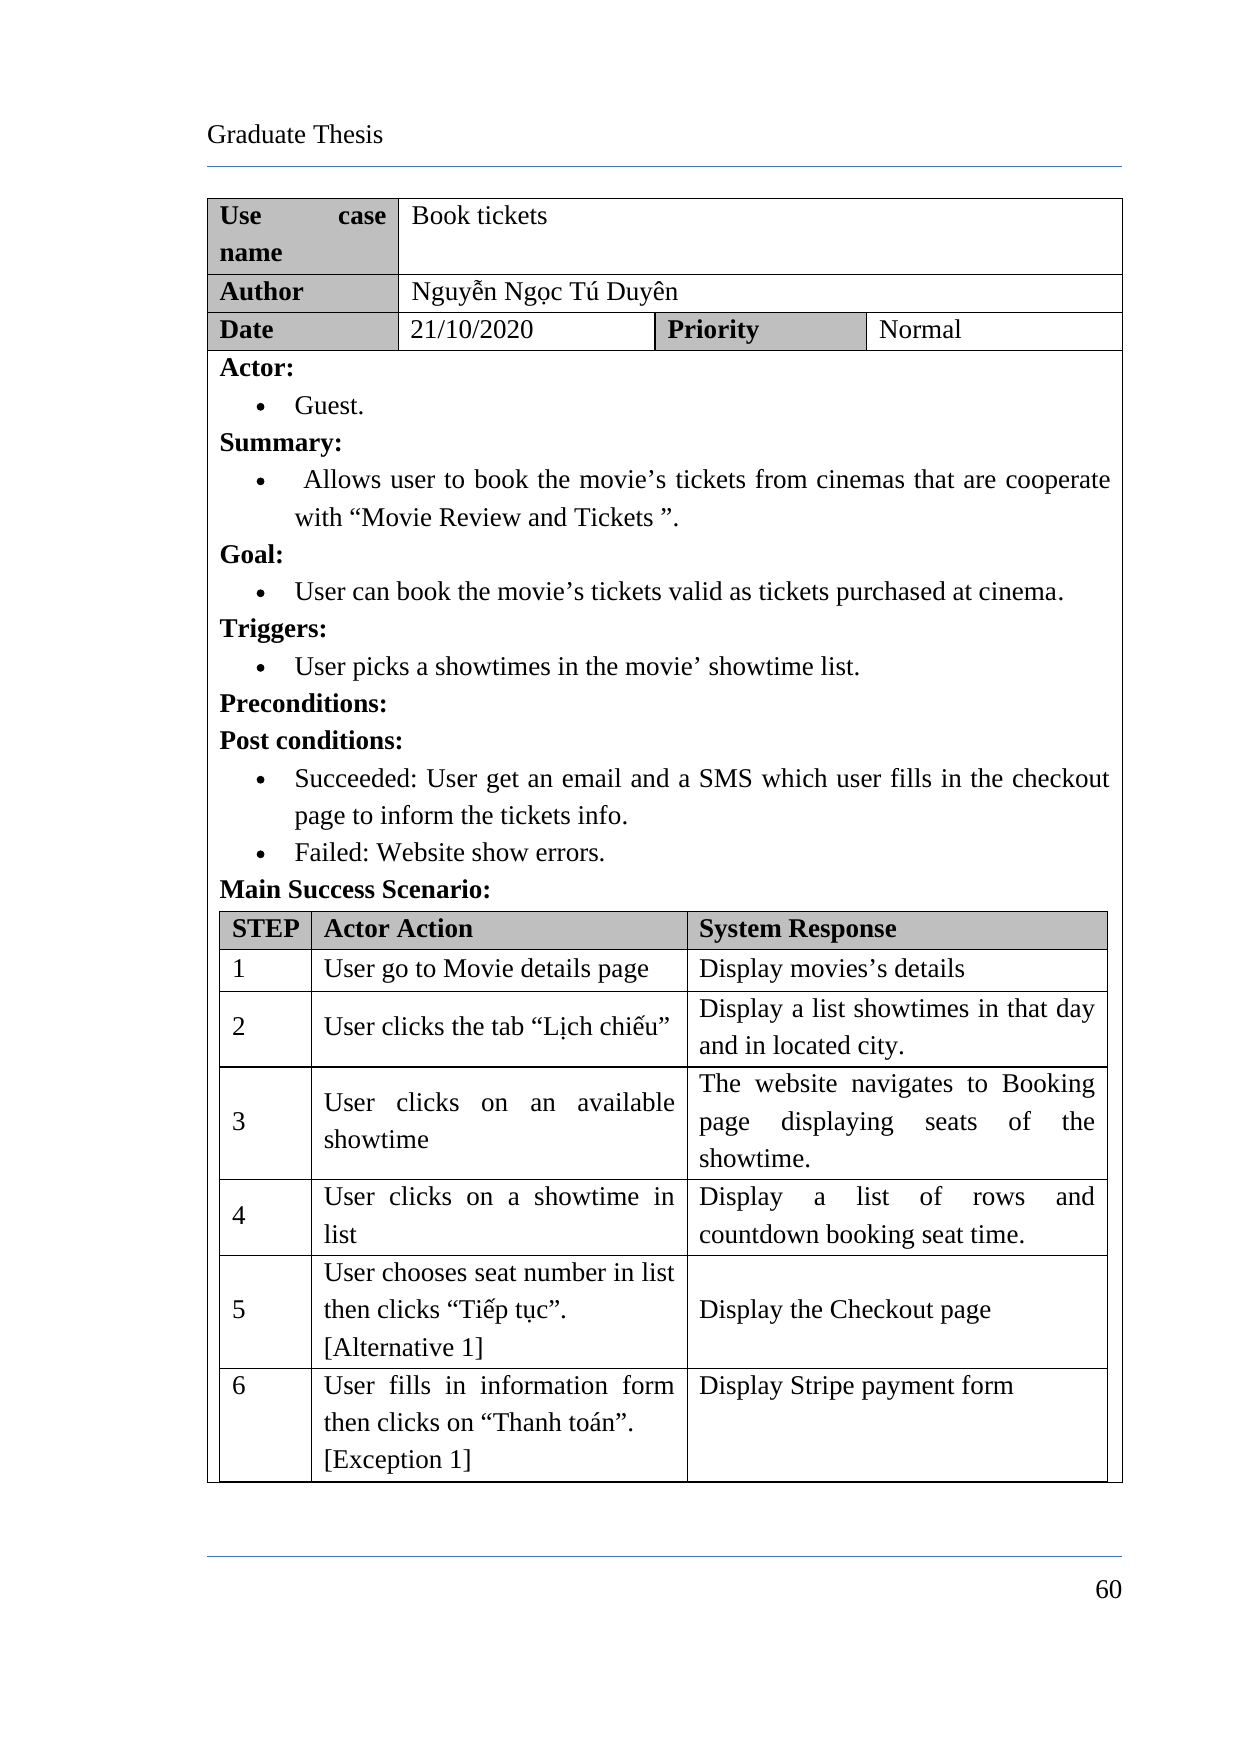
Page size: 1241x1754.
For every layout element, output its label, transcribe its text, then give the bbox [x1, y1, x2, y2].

table_cell Use case name [208, 199, 398, 274]
table_cell Date [208, 313, 398, 350]
table_cell Book tickets [399, 199, 1122, 274]
table_cell Normal [867, 313, 1122, 350]
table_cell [208, 351, 1122, 1482]
table_cell Author [208, 275, 398, 312]
table_cell Priority [656, 313, 866, 350]
table_cell Nguyễn Ngọc Tú Duyên [399, 275, 1122, 312]
table_cell 21/10/2020 [399, 313, 654, 350]
